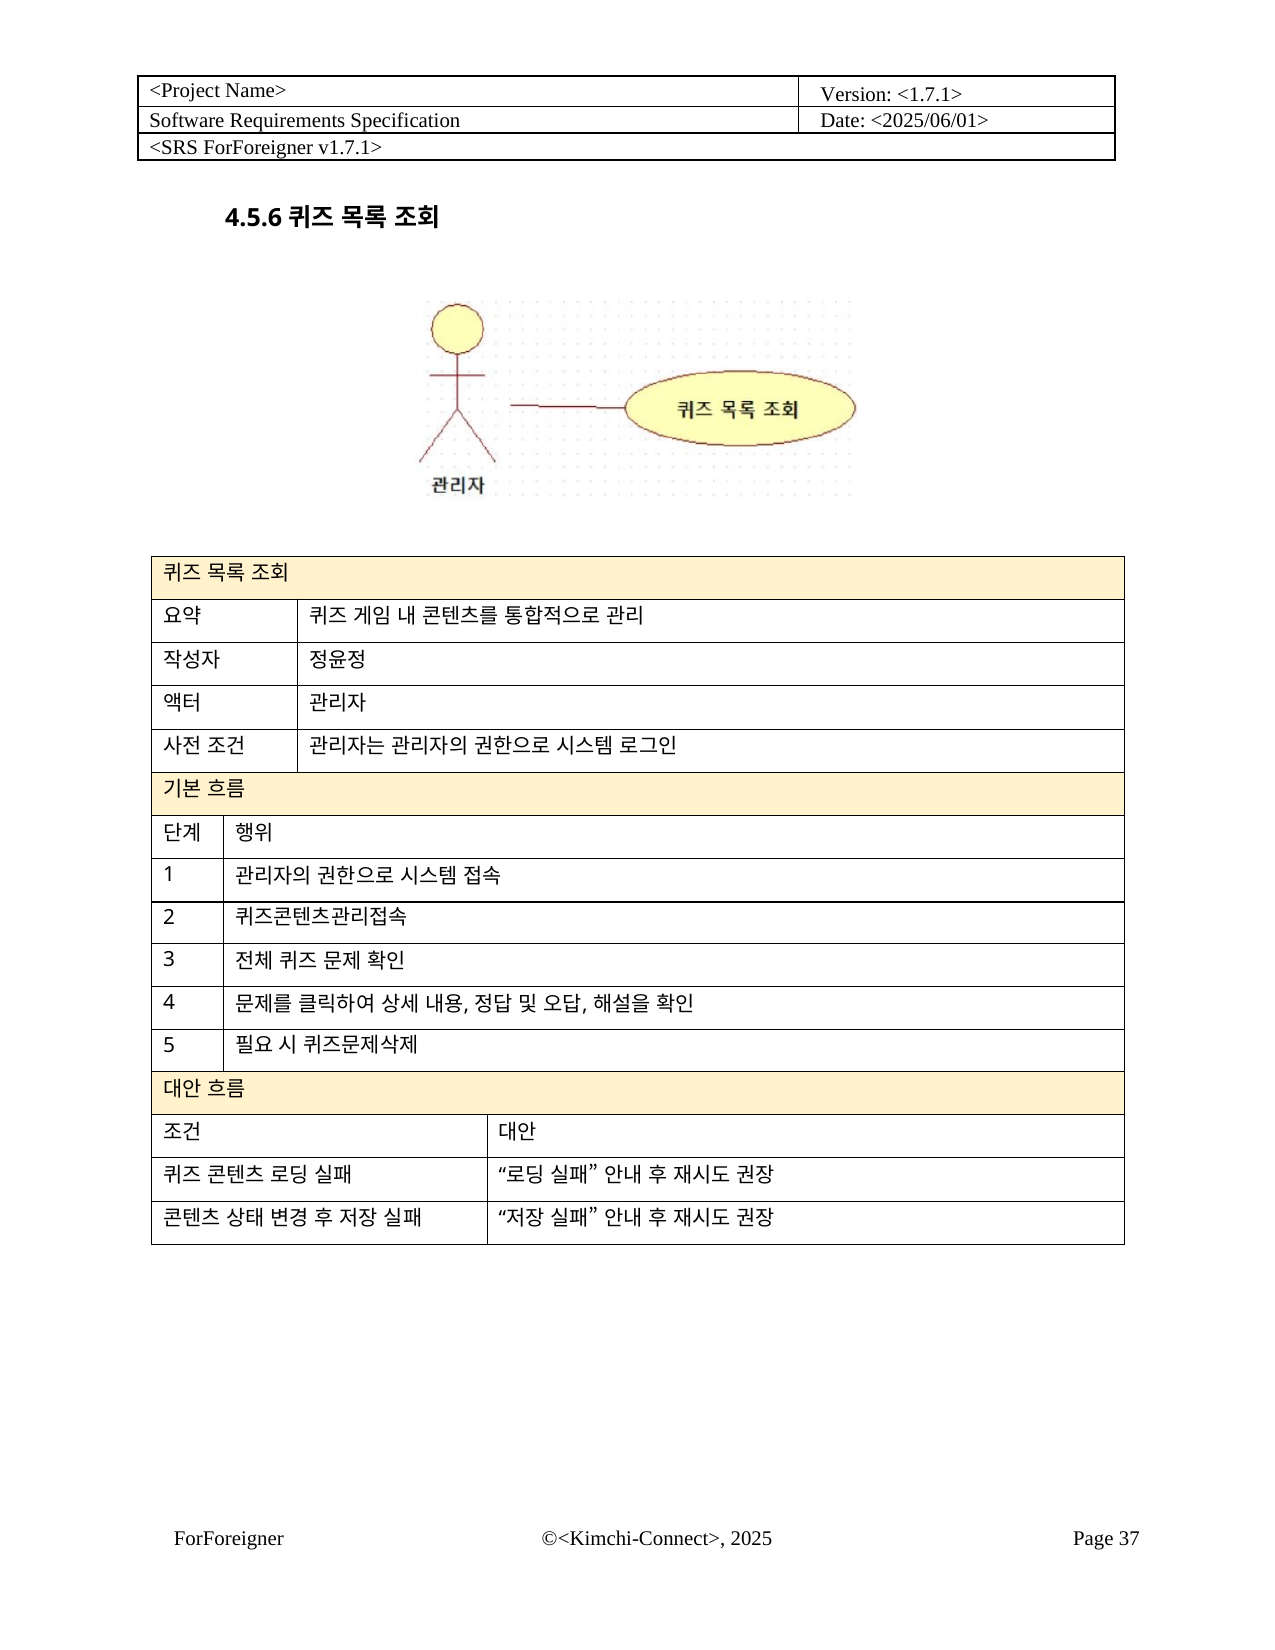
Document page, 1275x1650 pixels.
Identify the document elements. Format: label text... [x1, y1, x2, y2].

table_cell 작성자 [152, 643, 297, 685]
table_cell 1 [152, 859, 223, 901]
table_cell 조건 [152, 1115, 487, 1157]
table_cell 퀴즈 콘텐츠 로딩 실패 [152, 1158, 487, 1201]
table_cell 필요 시 퀴즈문제삭제 [224, 1030, 1124, 1071]
table_header 퀴즈 목록 조회 [152, 557, 1124, 599]
table_cell 정윤정 [298, 643, 1124, 685]
subtitle 4.5.6 퀴즈 목록 조회 [150, 198, 1125, 234]
table_cell 문제를 클릭하여 상세 내용, 정답 및 오답, 해설을 확인 [224, 987, 1124, 1029]
table_cell 요약 [152, 600, 297, 642]
table_cell 관리자는 관리자의 권한으로 시스템 로그인 [298, 730, 1124, 772]
table_cell 행위 [224, 816, 1124, 858]
table_cell 3 [152, 944, 223, 986]
table_cell 대안 흐름 [152, 1072, 1124, 1114]
table_cell 대안 [488, 1115, 1124, 1157]
table_cell 5 [152, 1030, 223, 1071]
table_cell 기본 흐름 [152, 773, 1124, 815]
table_cell 액터 [152, 686, 297, 728]
table_cell 퀴즈콘텐츠관리접속 [224, 903, 1124, 943]
table_cell 사전 조건 [152, 730, 297, 772]
table_cell “저장 실패” 안내 후 재시도 권장 [488, 1202, 1124, 1244]
table_cell “로딩 실패” 안내 후 재시도 권장 [488, 1158, 1124, 1201]
table_cell 4 [152, 987, 223, 1029]
table_cell 전체 퀴즈 문제 확인 [224, 944, 1124, 986]
table_cell 관리자 [298, 686, 1124, 728]
table_cell 2 [152, 903, 223, 943]
table_cell 콘텐츠 상태 변경 후 저장 실패 [152, 1202, 487, 1244]
picture [414, 301, 861, 501]
table_cell 관리자의 권한으로 시스템 접속 [224, 859, 1124, 901]
table_cell 단계 [152, 816, 223, 858]
table_cell 퀴즈 게임 내 콘텐츠를 통합적으로 관리 [298, 600, 1124, 642]
